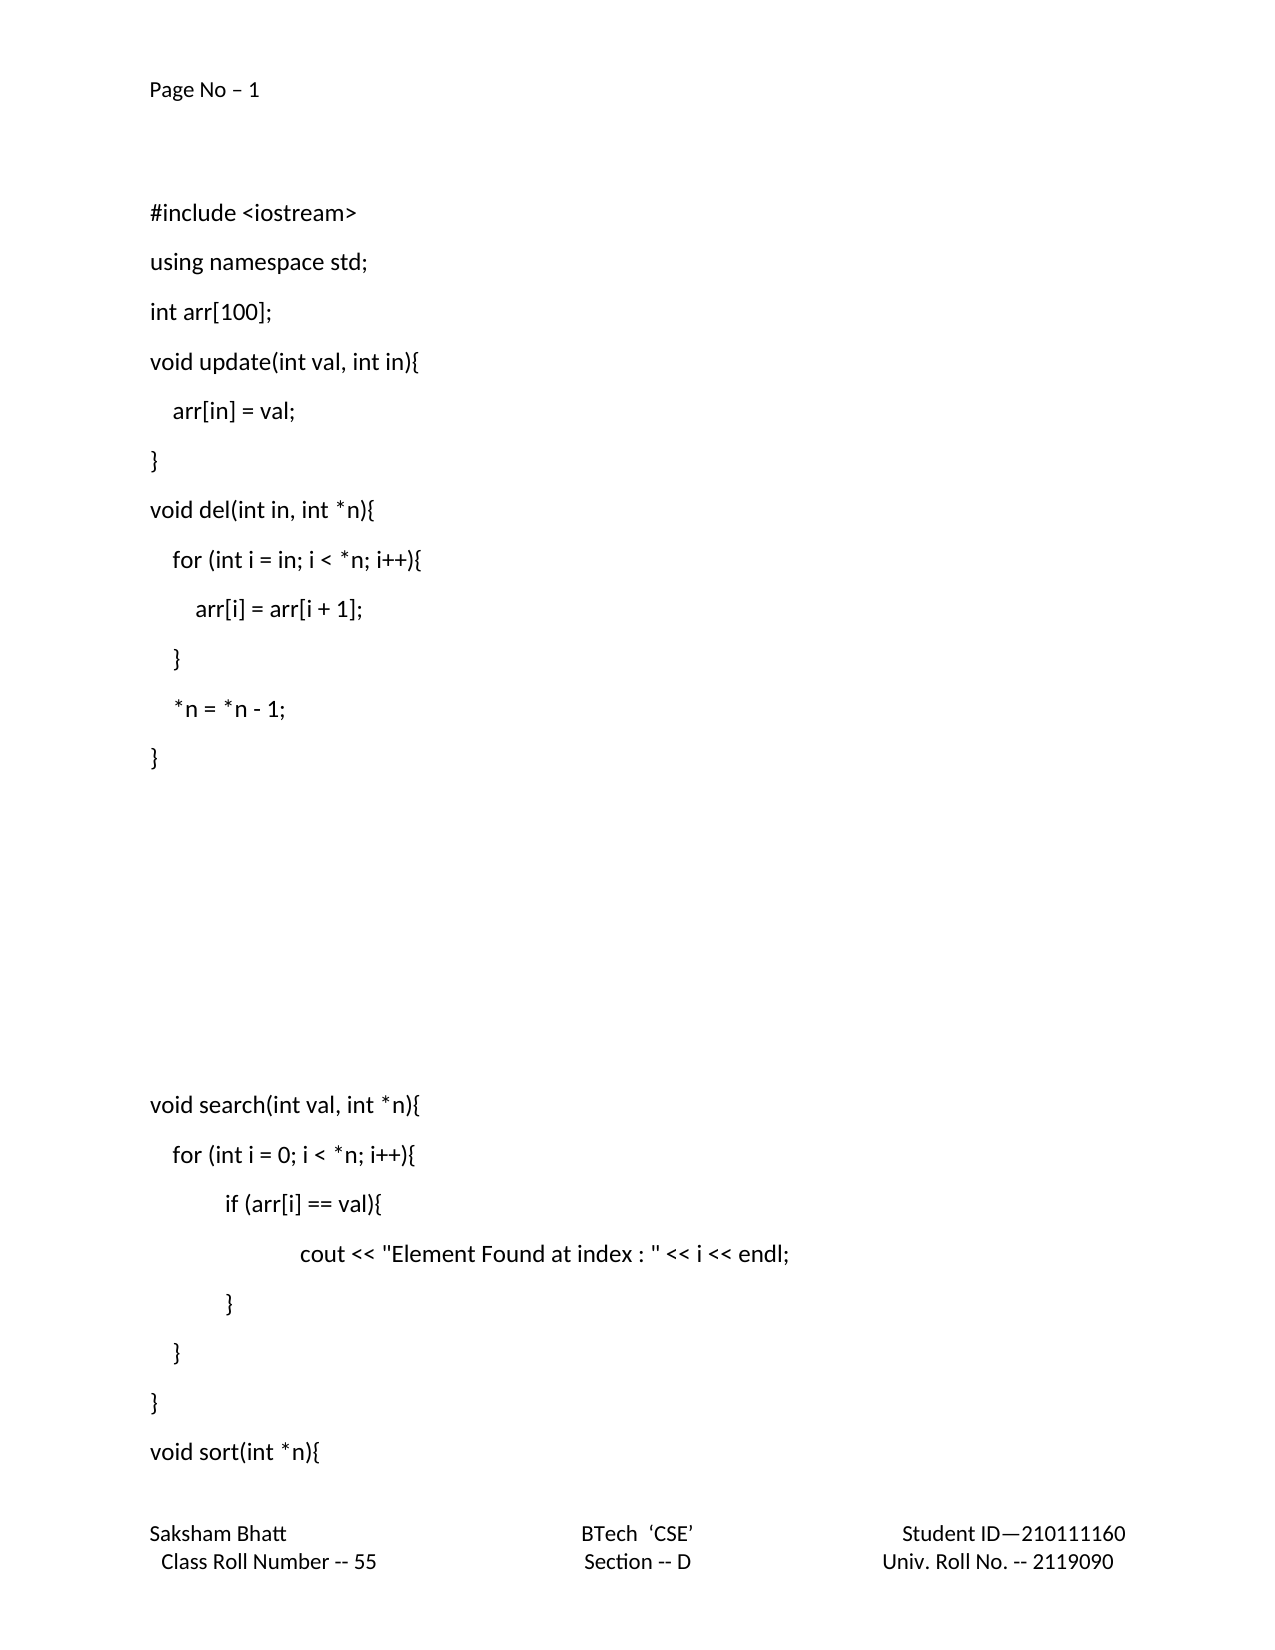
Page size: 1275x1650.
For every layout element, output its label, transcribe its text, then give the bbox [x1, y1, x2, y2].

text arr[i] = arr[i + 1]; [150, 593, 1125, 624]
text int arr[100]; [150, 296, 1125, 327]
text for (int i = 0; i < *n; i++){ [150, 1139, 1125, 1169]
text } [150, 1288, 1125, 1318]
text if (arr[i] == val){ [150, 1188, 1125, 1219]
text } [150, 445, 1125, 475]
text void sort(int *n){ [150, 1436, 1125, 1467]
text cout << "Element Found at index : " << i << endl; [150, 1238, 1125, 1269]
text void del(int in, int *n){ [150, 494, 1125, 525]
text } [150, 742, 1125, 773]
text arr[in] = val; [150, 395, 1125, 426]
text *n = *n - 1; [150, 693, 1125, 723]
text } [150, 643, 1125, 674]
text } [150, 1337, 1125, 1368]
text for (int i = in; i < *n; i++){ [150, 544, 1125, 574]
text } [150, 1387, 1125, 1417]
text using namespace std; [150, 246, 1125, 277]
text void search(int val, int *n){ [150, 1089, 1125, 1120]
text void update(int val, int in){ [150, 346, 1125, 376]
text #include <iostream> [150, 197, 1125, 227]
